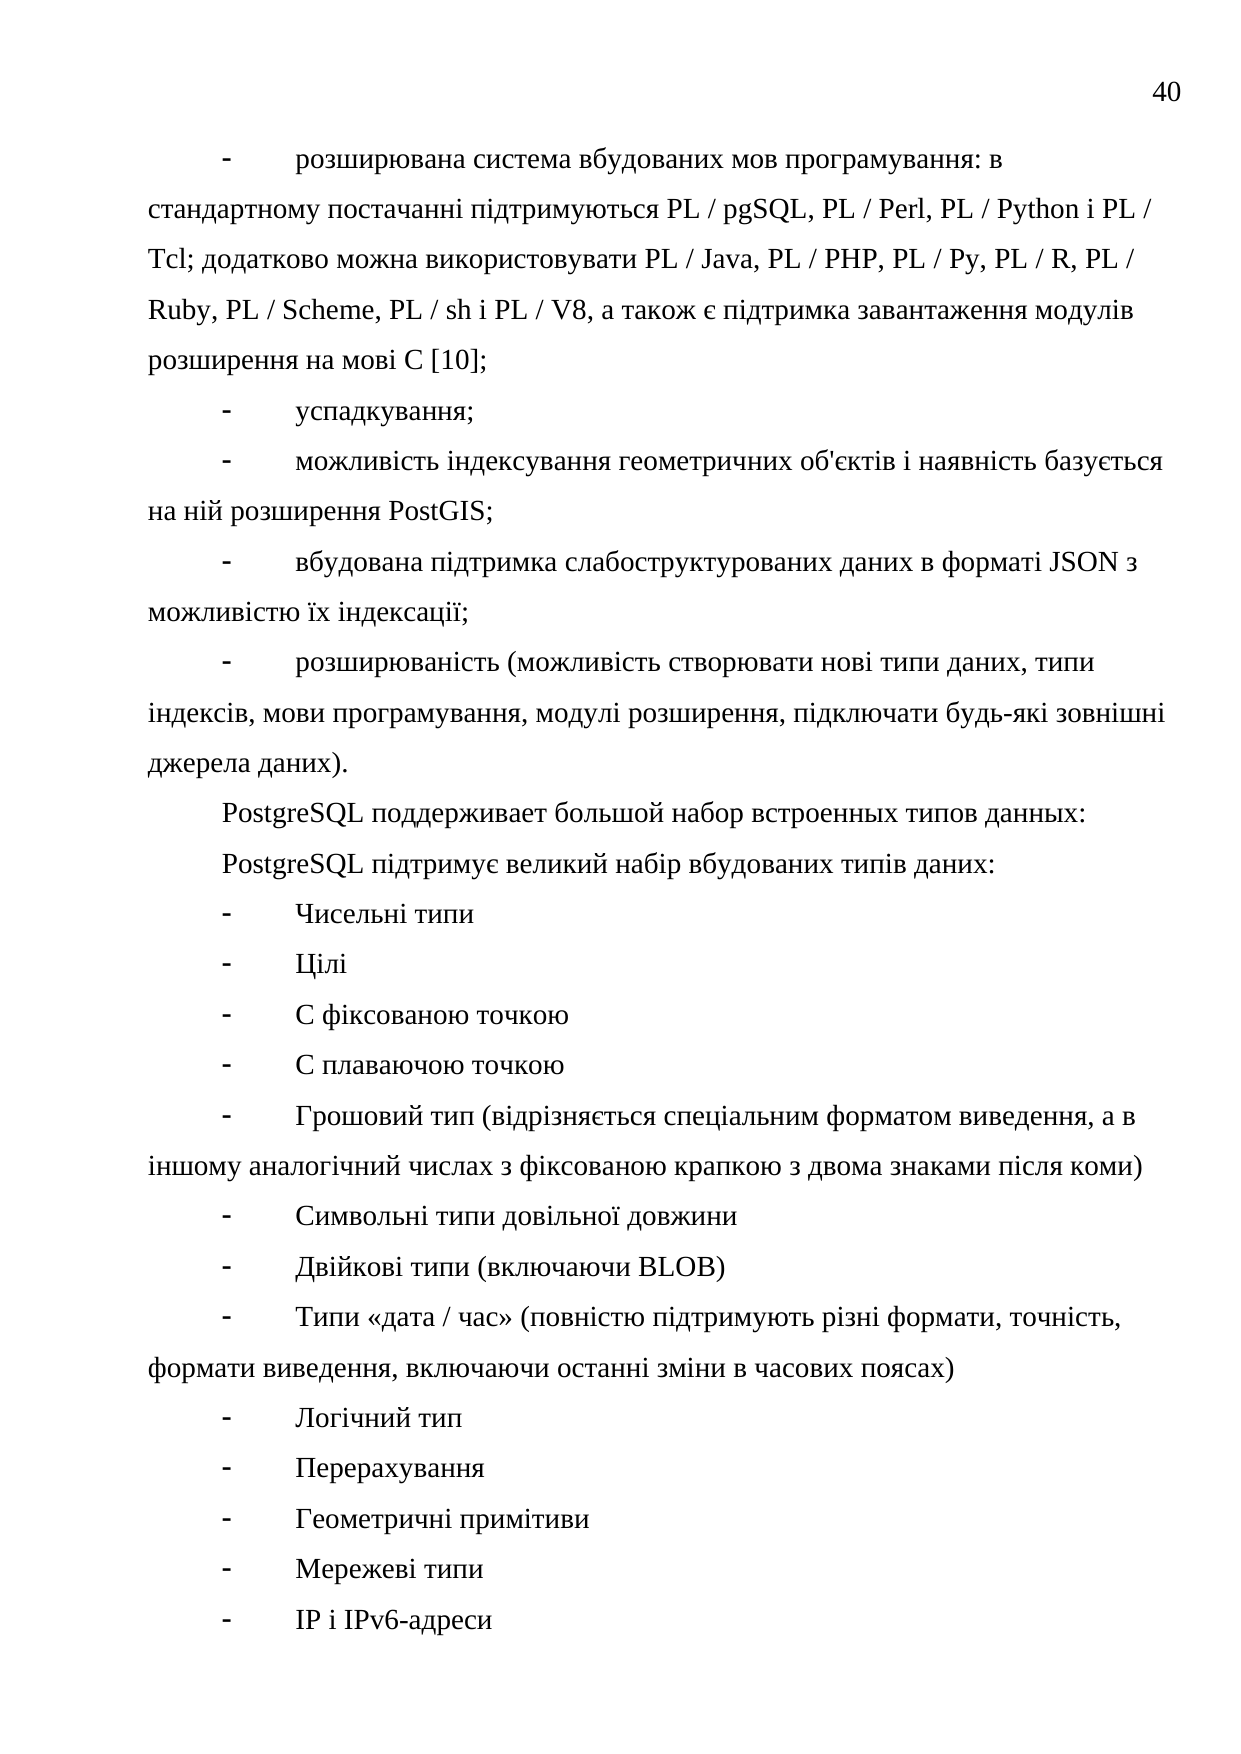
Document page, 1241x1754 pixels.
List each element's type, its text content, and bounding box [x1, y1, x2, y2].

list Цілі [148, 947, 1181, 980]
list Символьні типи довільної довжини [148, 1198, 1181, 1232]
text PostgreSQL поддерживает большой набор встроенных типов данных: [148, 796, 1181, 829]
list розширювана система вбудованих мов програмування: в стандартному постачанні підтримуються PL / pgSQL, PL / Perl, PL / Python і PL / Tcl; додатково можна використовувати PL / Java, PL / PHP, PL / Py, PL / R, PL / Ruby, PL / Scheme, PL / sh і PL / V8, а також є підтримка завантаження модулів розширення на мові C [10]; [148, 141, 1181, 376]
list можливість індексування геометричних об'єктів і наявність базується на ній розширення PostGIS; [148, 443, 1181, 527]
list IP і IPv6-адреси [148, 1602, 1181, 1635]
list Грошовий тип (відрізняється спеціальним форматом виведення, а в іншому аналогічний числах з фіксованою крапкою з двома знаками після коми) [148, 1098, 1181, 1182]
list Двійкові типи (включаючи BLOB) [148, 1249, 1181, 1283]
list Логічний тип [148, 1400, 1181, 1434]
list розширюваність (можливість створювати нові типи даних, типи індексів, мови програмування, модулі розширення, підключати будь-які зовнішні джерела даних). [148, 644, 1181, 779]
list успадкування; [148, 393, 1181, 426]
list вбудована підтримка слабоструктурованих даних в форматі JSON з можливістю їх індексації; [148, 544, 1181, 628]
list Типи «дата / час» (повністю підтримують різні формати, точність, формати виведення, включаючи останні зміни в часових поясах) [148, 1299, 1181, 1383]
list С плаваючою точкою [148, 1047, 1181, 1081]
list Мережеві типи [148, 1551, 1181, 1585]
text PostgreSQL підтримує великий набір вбудованих типів даних: [148, 846, 1181, 879]
list С фіксованою точкою [148, 997, 1181, 1031]
list Геометричні примітиви [148, 1501, 1181, 1534]
list Чисельні типи [148, 896, 1181, 930]
list Перерахування [148, 1451, 1181, 1484]
